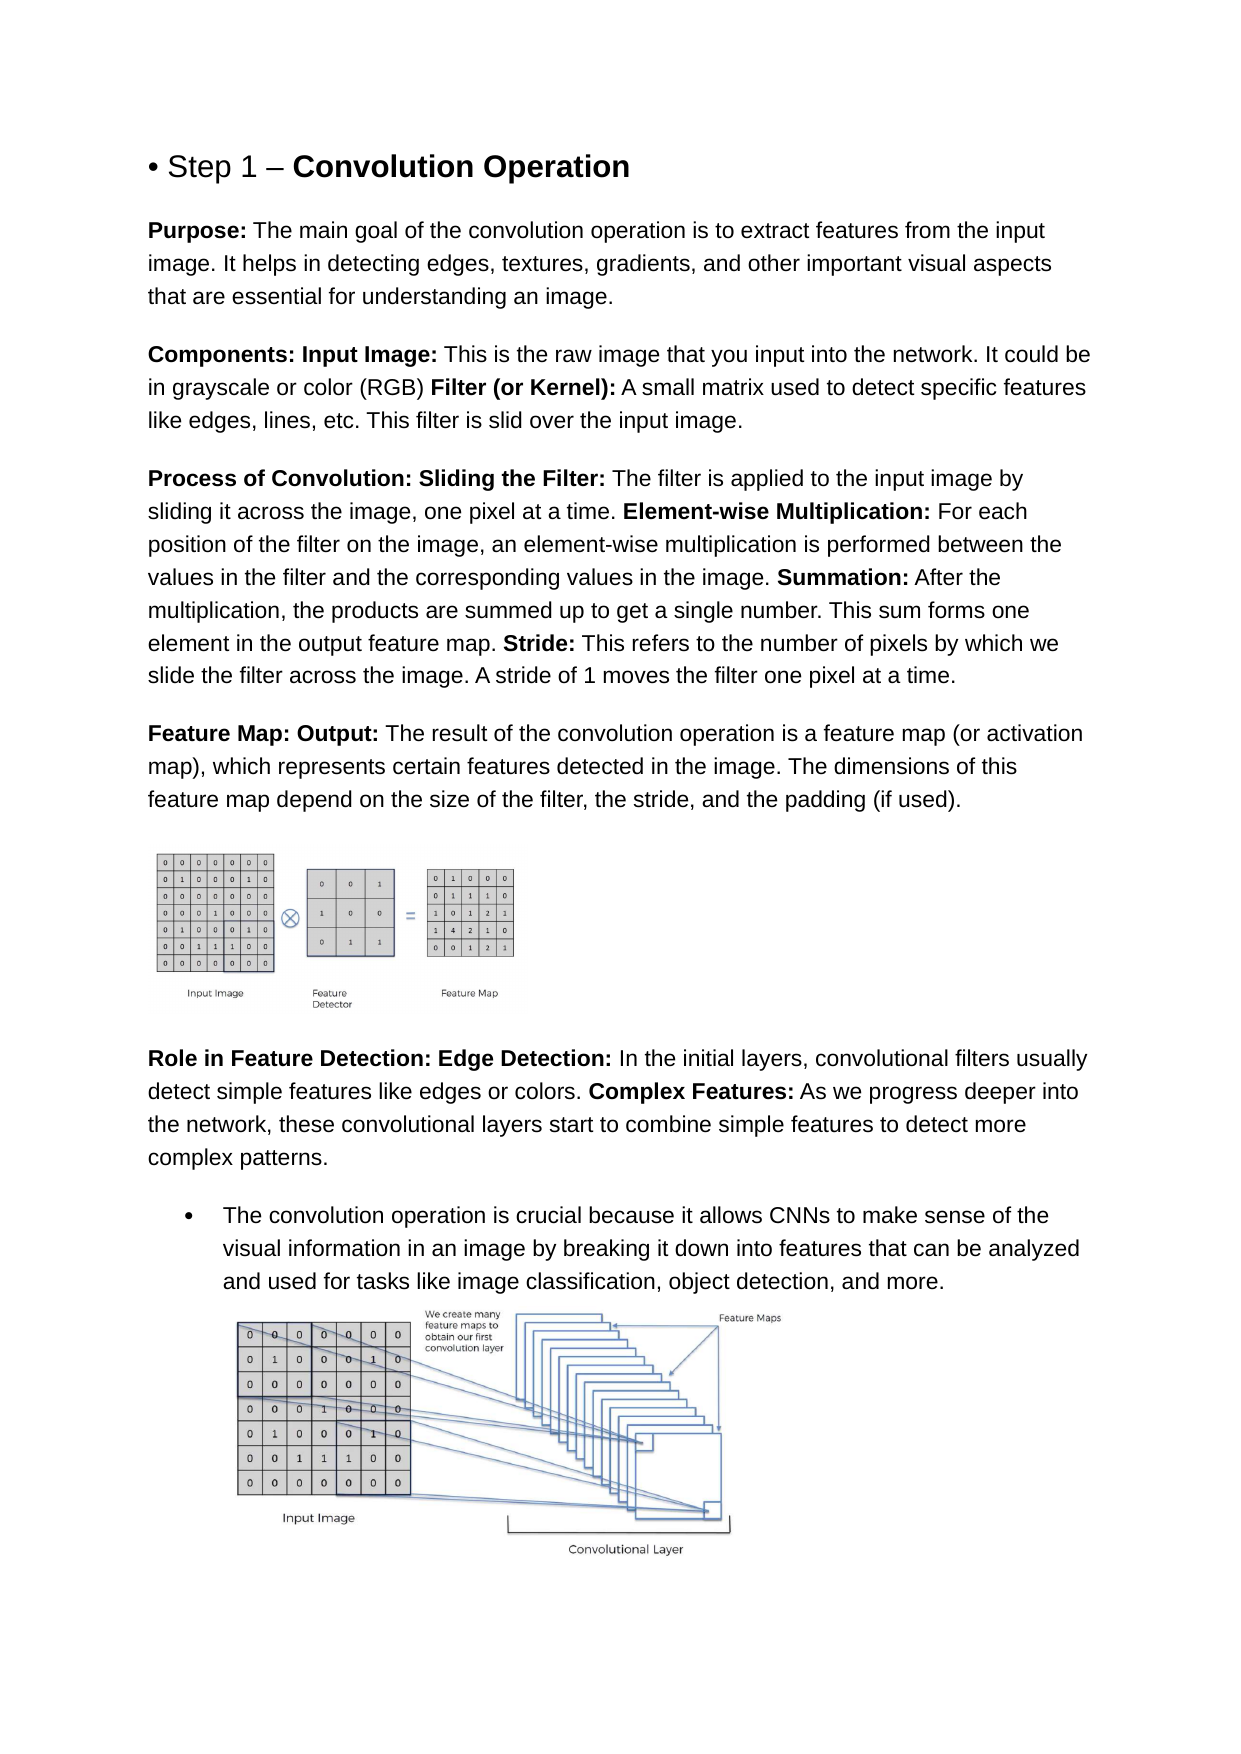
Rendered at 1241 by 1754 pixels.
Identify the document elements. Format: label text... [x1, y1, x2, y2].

picture [222, 1301, 793, 1561]
text Components: Input Image: This is the raw image that you input into the network. It could be in grayscale or color (RGB) Filter (or Kernel): A small matrix used to detect specific features like edges, lines, etc. This filter is slid over the input image. [148, 341, 1093, 433]
text Feature Map: Output: The result of the convolution operation is a feature map (or activation map), which represents certain features detected in the image. The dimensions of this feature map depend on the size of the filter, the stride, and the padding (if used). [148, 720, 1093, 813]
text Role in Feature Detection: Edge Detection: In the initial layers, convolutional filters usually detect simple features like edges or colors. Complex Features: As we progress deeper into the network, these convolutional layers start to combine simple features to detect more complex patterns. [148, 1045, 1093, 1171]
text Purpose: The main goal of the convolution operation is to extract features from the input image. It helps in detecting edges, textures, gradients, and other important visual aspects that are essential for understanding an image. [148, 217, 1093, 310]
text Process of Convolution: Sliding the Filter: The filter is applied to the input image by sliding it across the image, one pixel at a time. Element-wise Multiplication: For each position of the filter on the image, an element-wise multiplication is performed between the values in the filter and the corresponding values in the image. Summation: After the multiplication, the products are summed up to get a single number. This sum forms one element in the output feature map. Stride: This refers to the number of pixels by which we slide the filter across the image. A stride of 1 moves the filter one pixel at a time. [148, 465, 1093, 689]
picture [147, 844, 528, 1014]
text • Step 1 – Convolution Operation [148, 148, 1093, 183]
